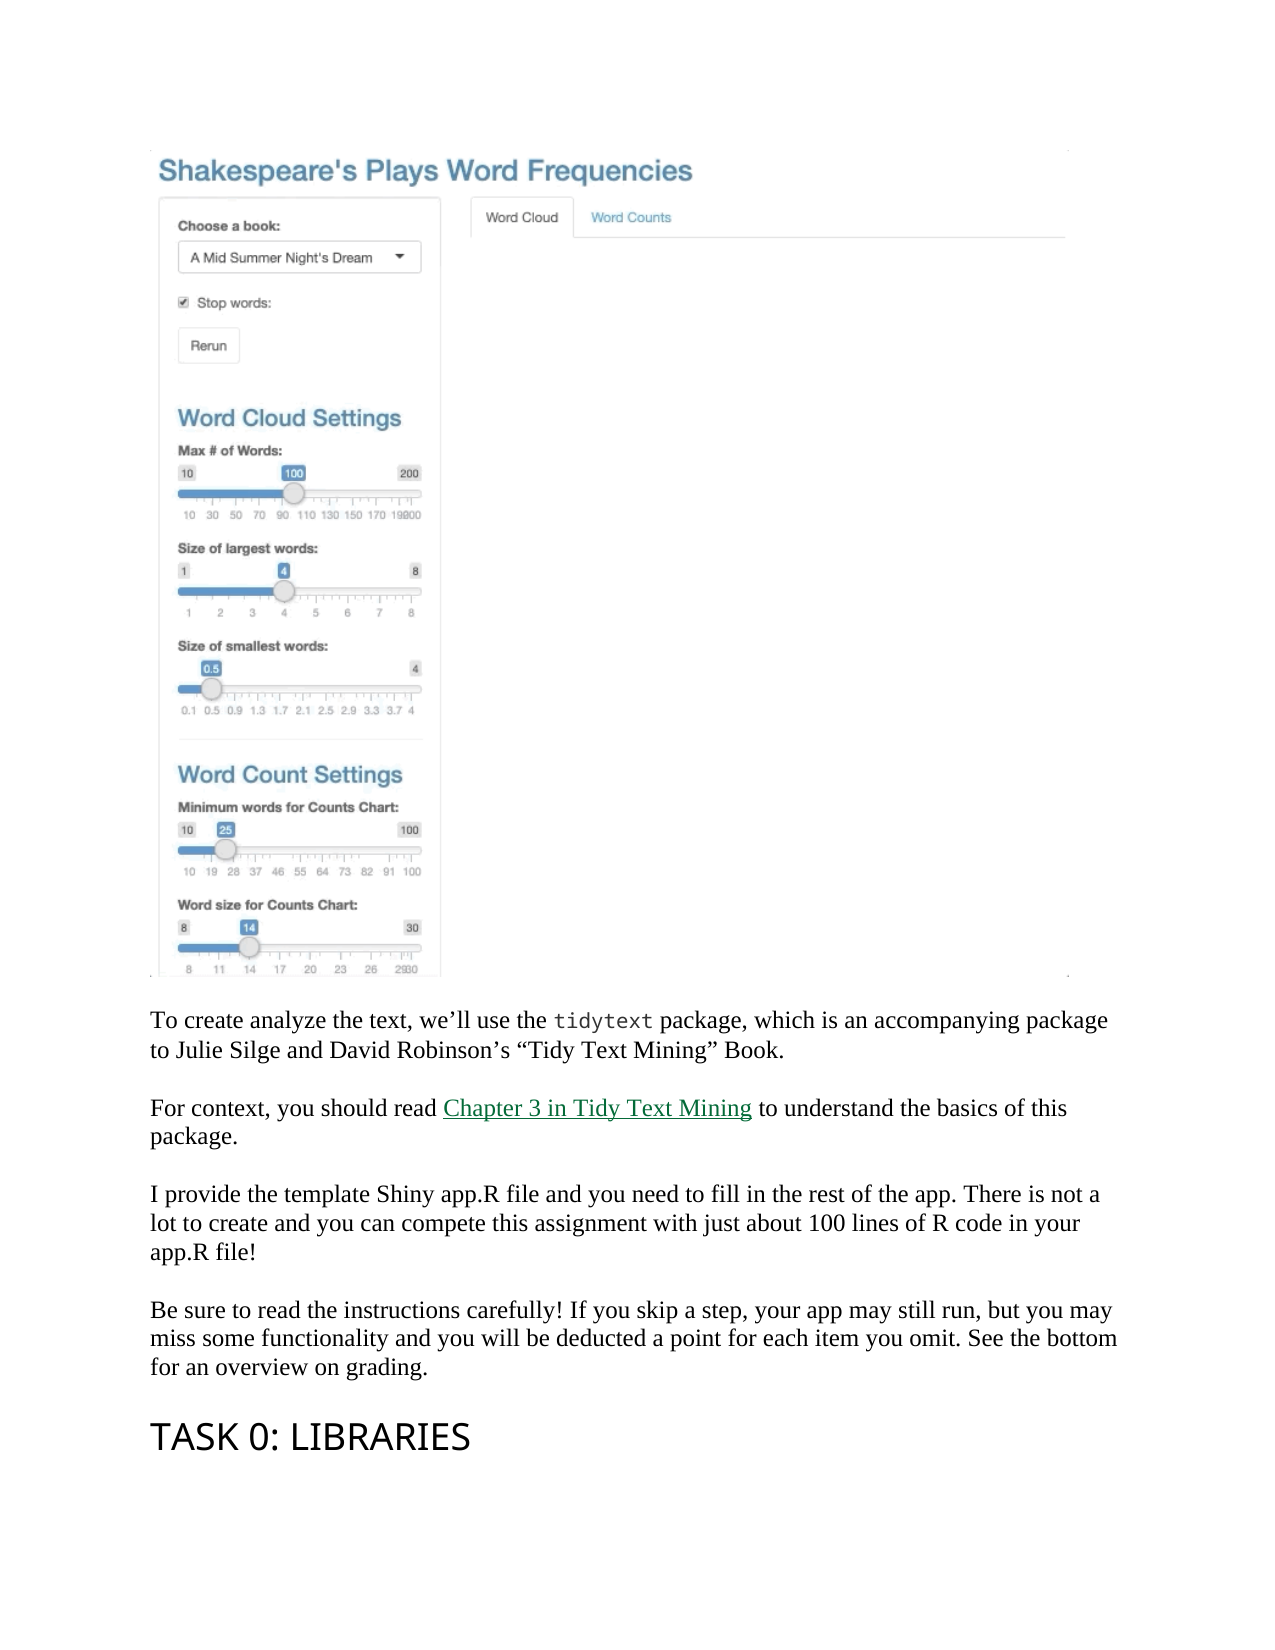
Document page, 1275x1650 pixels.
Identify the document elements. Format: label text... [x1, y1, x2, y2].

picture [150, 150, 1069, 977]
text For context, you should read Chapter 3 in Tidy Text Mining to understand the basics of this package. [150, 1093, 1125, 1150]
text To create analyze the text, we’ll use the tidytext package, which is an accompanying package to Julie Silge and David Robinson’s “Tidy Text Mining” Book. [150, 1005, 1125, 1063]
text TASK 0: LIBRARIES [150, 1410, 1125, 1461]
text Be sure to read the instructions carefully! If you skip a step, your app may still run, but you may miss some functionality and you will be deducted a point for each item you omit. See the bottom for an overview on grading. [150, 1295, 1125, 1381]
text I provide the template Shiny app.R file and you need to fill in the rest of the app. There is not a lot to create and you can compete this assignment with just about 100 lines of R code in your app.R file! [150, 1179, 1125, 1266]
